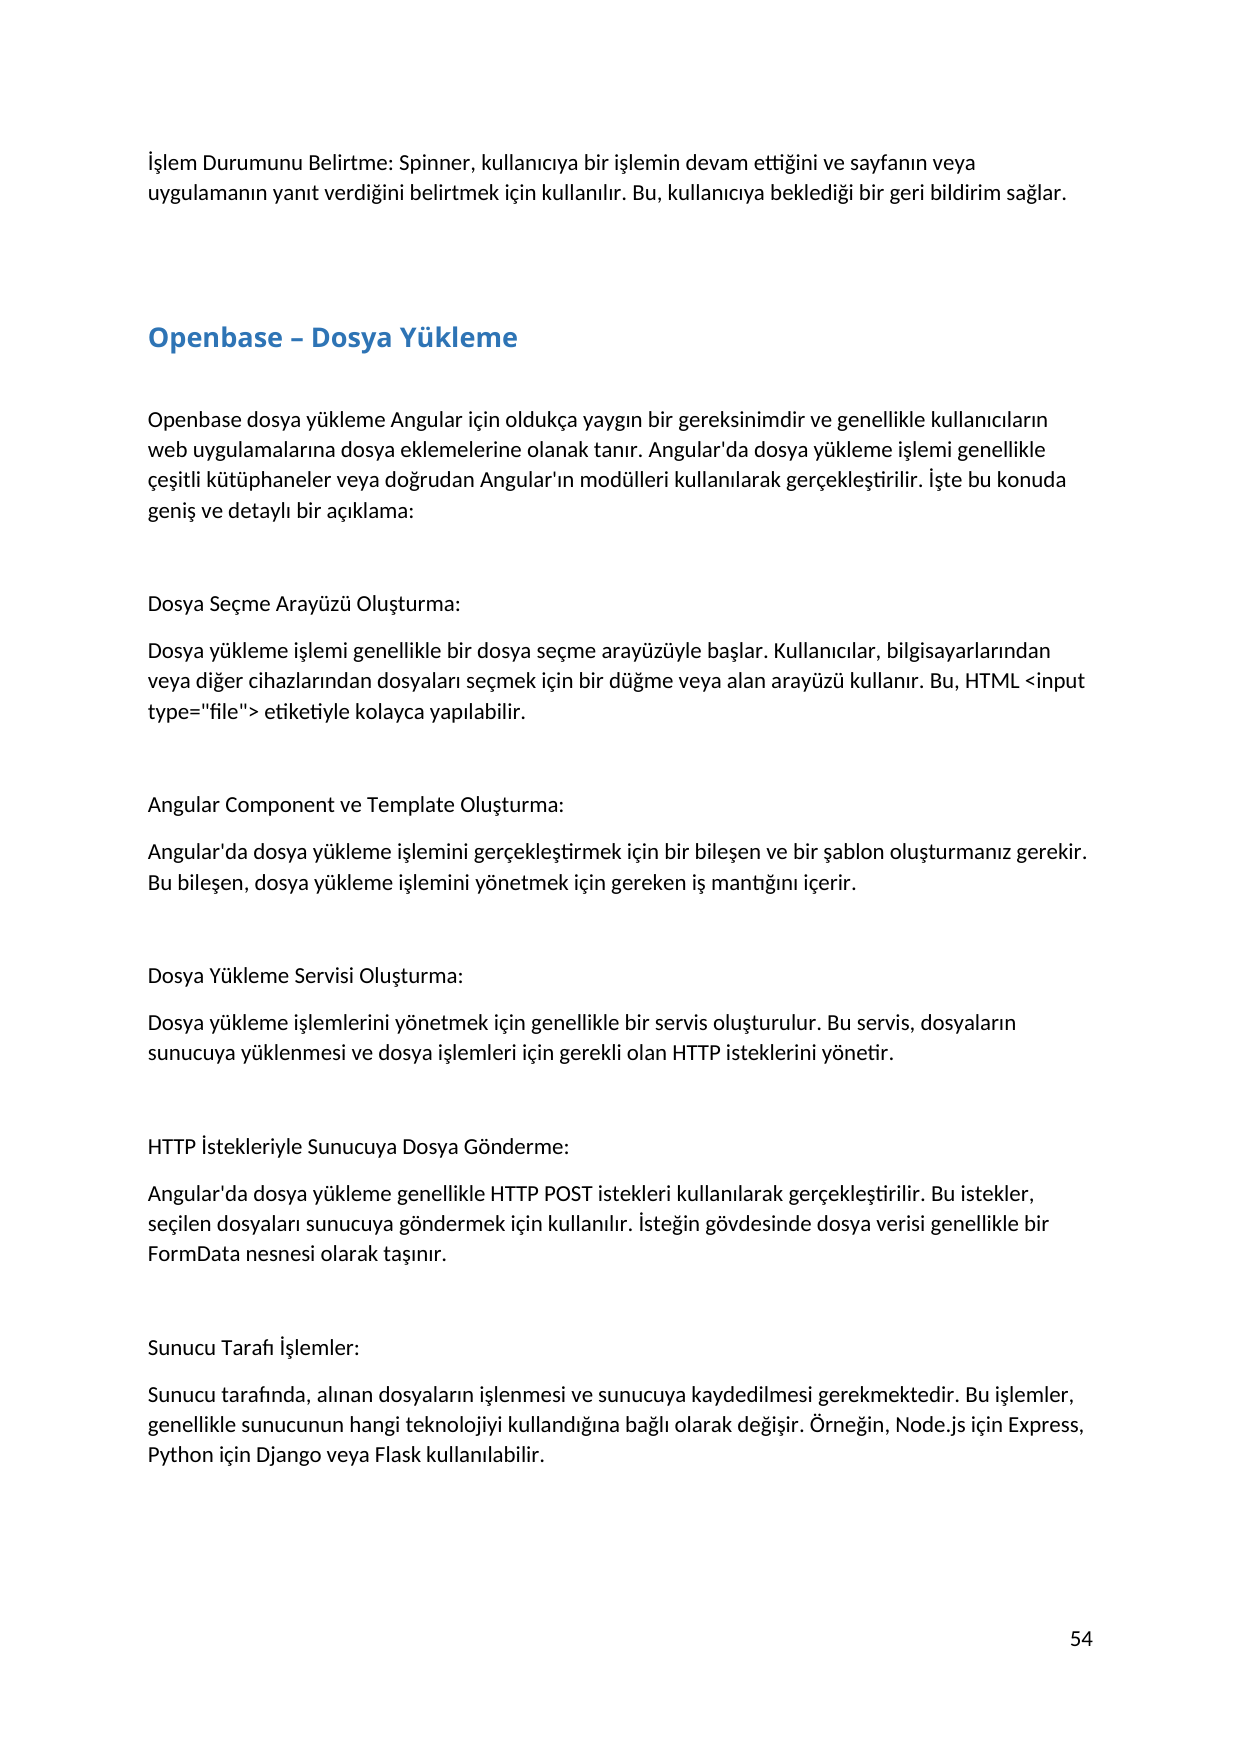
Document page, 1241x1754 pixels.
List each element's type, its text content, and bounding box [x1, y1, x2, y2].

text Dosya yükleme işlemlerini yönetmek için genellikle bir servis oluşturulur. Bu servis, dosyaların sunucuya yüklenmesi ve dosya işlemleri için gerekli olan HTTP isteklerini yönetir. [148, 1008, 1093, 1066]
subtitle Openbase – Dosya Yükleme [148, 318, 1093, 355]
text Dosya Seçme Arayüzü Oluşturma: [148, 589, 1093, 617]
text Dosya Yükleme Servisi Oluşturma: [148, 961, 1093, 989]
text HTTP İstekleriyle Sunucuya Dosya Gönderme: [148, 1132, 1093, 1160]
text İşlem Durumunu Belirtme: Spinner, kullanıcıya bir işlemin devam ettiğini ve sayfanın veya uygulamanın yanıt verdiğini belirtmek için kullanılır. Bu, kullanıcıya beklediği bir geri bildirim sağlar. [148, 148, 1093, 206]
text Sunucu Tarafı İşlemler: [148, 1333, 1093, 1361]
text Dosya yükleme işlemi genellikle bir dosya seçme arayüzüyle başlar. Kullanıcılar, bilgisayarlarından veya diğer cihazlarından dosyaları seçmek için bir düğme veya alan arayüzü kullanır. Bu, HTML <input type="file"> etiketiyle kolayca yapılabilir. [148, 636, 1093, 725]
text Angular'da dosya yükleme işlemini gerçekleştirmek için bir bileşen ve bir şablon oluşturmanız gerekir. Bu bileşen, dosya yükleme işlemini yönetmek için gereken iş mantığını içerir. [148, 837, 1093, 896]
text Angular Component ve Template Oluşturma: [148, 791, 1093, 818]
text Angular'da dosya yükleme genellikle HTTP POST istekleri kullanılarak gerçekleştirilir. Bu istekler, seçilen dosyaları sunucuya göndermek için kullanılır. İsteğin gövdesinde dosya verisi genellikle bir FormData nesnesi olarak taşınır. [148, 1179, 1093, 1267]
text Sunucu tarafında, alınan dosyaların işlenmesi ve sunucuya kaydedilmesi gerekmektedir. Bu işlemler, genellikle sunucunun hangi teknolojiyi kullandığına bağlı olarak değişir. Örneğin, Node.js için Express, Python için Django veya Flask kullanılabilir. [148, 1380, 1093, 1468]
text Openbase dosya yükleme Angular için oldukça yaygın bir gereksinimdir ve genellikle kullanıcıların web uygulamalarına dosya eklemelerine olanak tanır. Angular'da dosya yükleme işlemi genellikle çeşitli kütüphaneler veya doğrudan Angular'ın modülleri kullanılarak gerçekleştirilir. İşte bu konuda geniş ve detaylı bir açıklama: [148, 405, 1093, 524]
